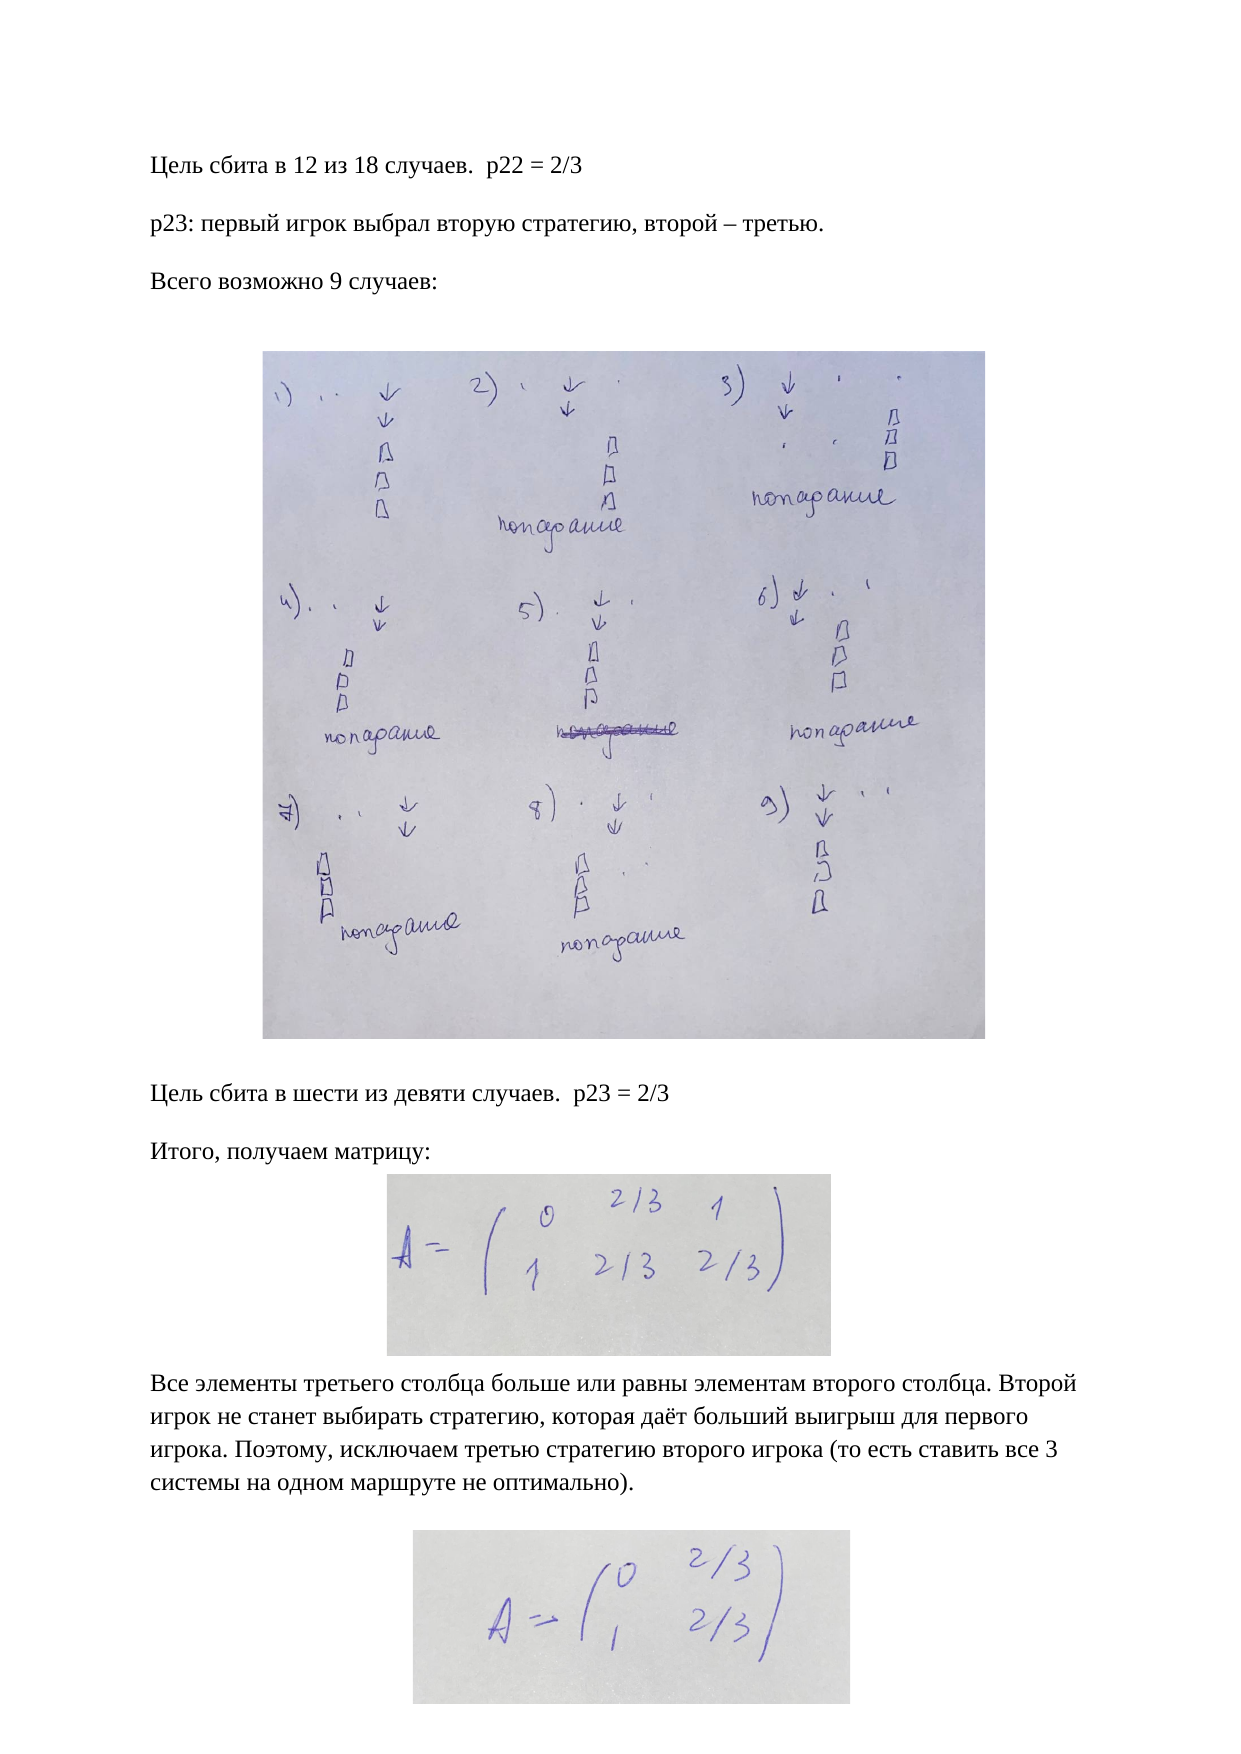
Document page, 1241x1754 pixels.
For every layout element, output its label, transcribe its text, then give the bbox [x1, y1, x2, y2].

picture [262, 351, 986, 1039]
picture [412, 1530, 851, 1704]
text Все элементы третьего столбца больше или равны элементам второго столбца. Второй игрок не станет выбирать стратегию, которая даёт больший выигрыш для первого игрока. Поэтому, исключаем третью стратегию второго игрока (то есть ставить все 3 системы на одном маршруте не оптимально). [150, 1368, 1090, 1496]
picture [386, 1174, 831, 1356]
text Цель сбита в 12 из 18 случаев. р22 = 2/3 [150, 150, 1090, 179]
text Всего возможно 9 случаев: [150, 266, 1090, 295]
text Цель сбита в шести из девяти случаев. р23 = 2/3 [150, 1078, 1090, 1107]
text Итого, получаем матрицу: [150, 1136, 1090, 1165]
text p23: первый игрок выбрал вторую стратегию, второй – третью. [150, 208, 1090, 237]
